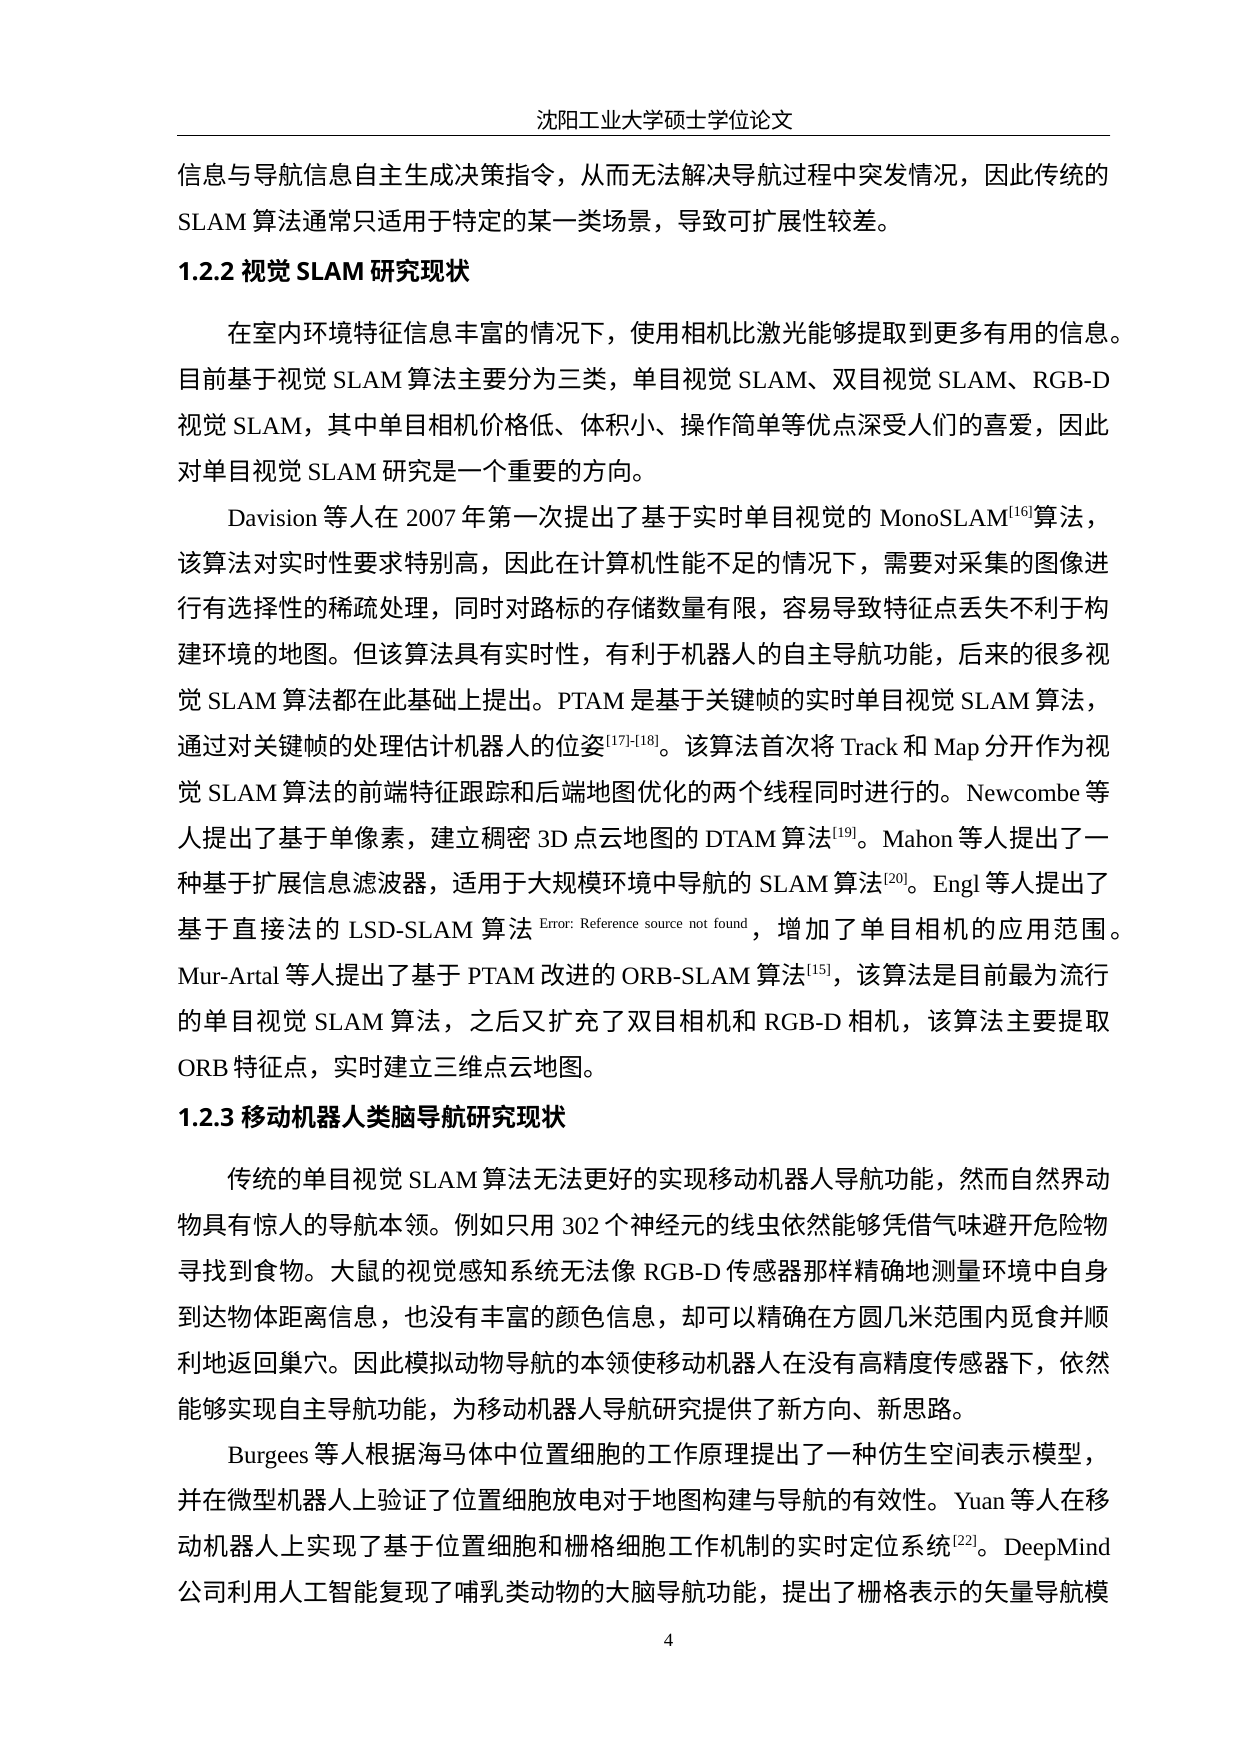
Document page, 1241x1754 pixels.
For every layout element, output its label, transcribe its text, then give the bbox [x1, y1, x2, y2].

text 在室内环境特征信息丰富的情况下，使用相机比激光能够提取到更多有用的信息。目前基于视觉SLAM算法主要分为三类，单目视觉SLAM、双目视觉SLAM、RGB-D视觉SLAM，其中单目相机价格低、体积小、操作简单等优点深受人们的喜爱，因此对单目视觉SLAM研究是一个重要的方向。 [177, 306, 1110, 489]
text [177, 1427, 1110, 1611]
subtitle 1.2.3 移动机器人类脑导航研究现状 [177, 1098, 1110, 1134]
subtitle 1.2.2 视觉SLAM研究现状 [177, 252, 1110, 288]
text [177, 148, 1110, 239]
text 传统的单目视觉SLAM算法无法更好的实现移动机器人导航功能，然而自然界动物具有惊人的导航本领。例如只用302个神经元的线虫依然能够凭借气味避开危险物寻找到食物。大鼠的视觉感知系统无法像RGB-D传感器那样精确地测量环境中自身到达物体距离信息，也没有丰富的颜色信息，却可以精确在方圆几米范围内觅食并顺利地返回巢穴。因此模拟动物导航的本领使移动机器人在没有高精度传感器下，依然能够实现自主导航功能，为移动机器人导航研究提供了新方向、新思路。 [177, 1152, 1110, 1427]
